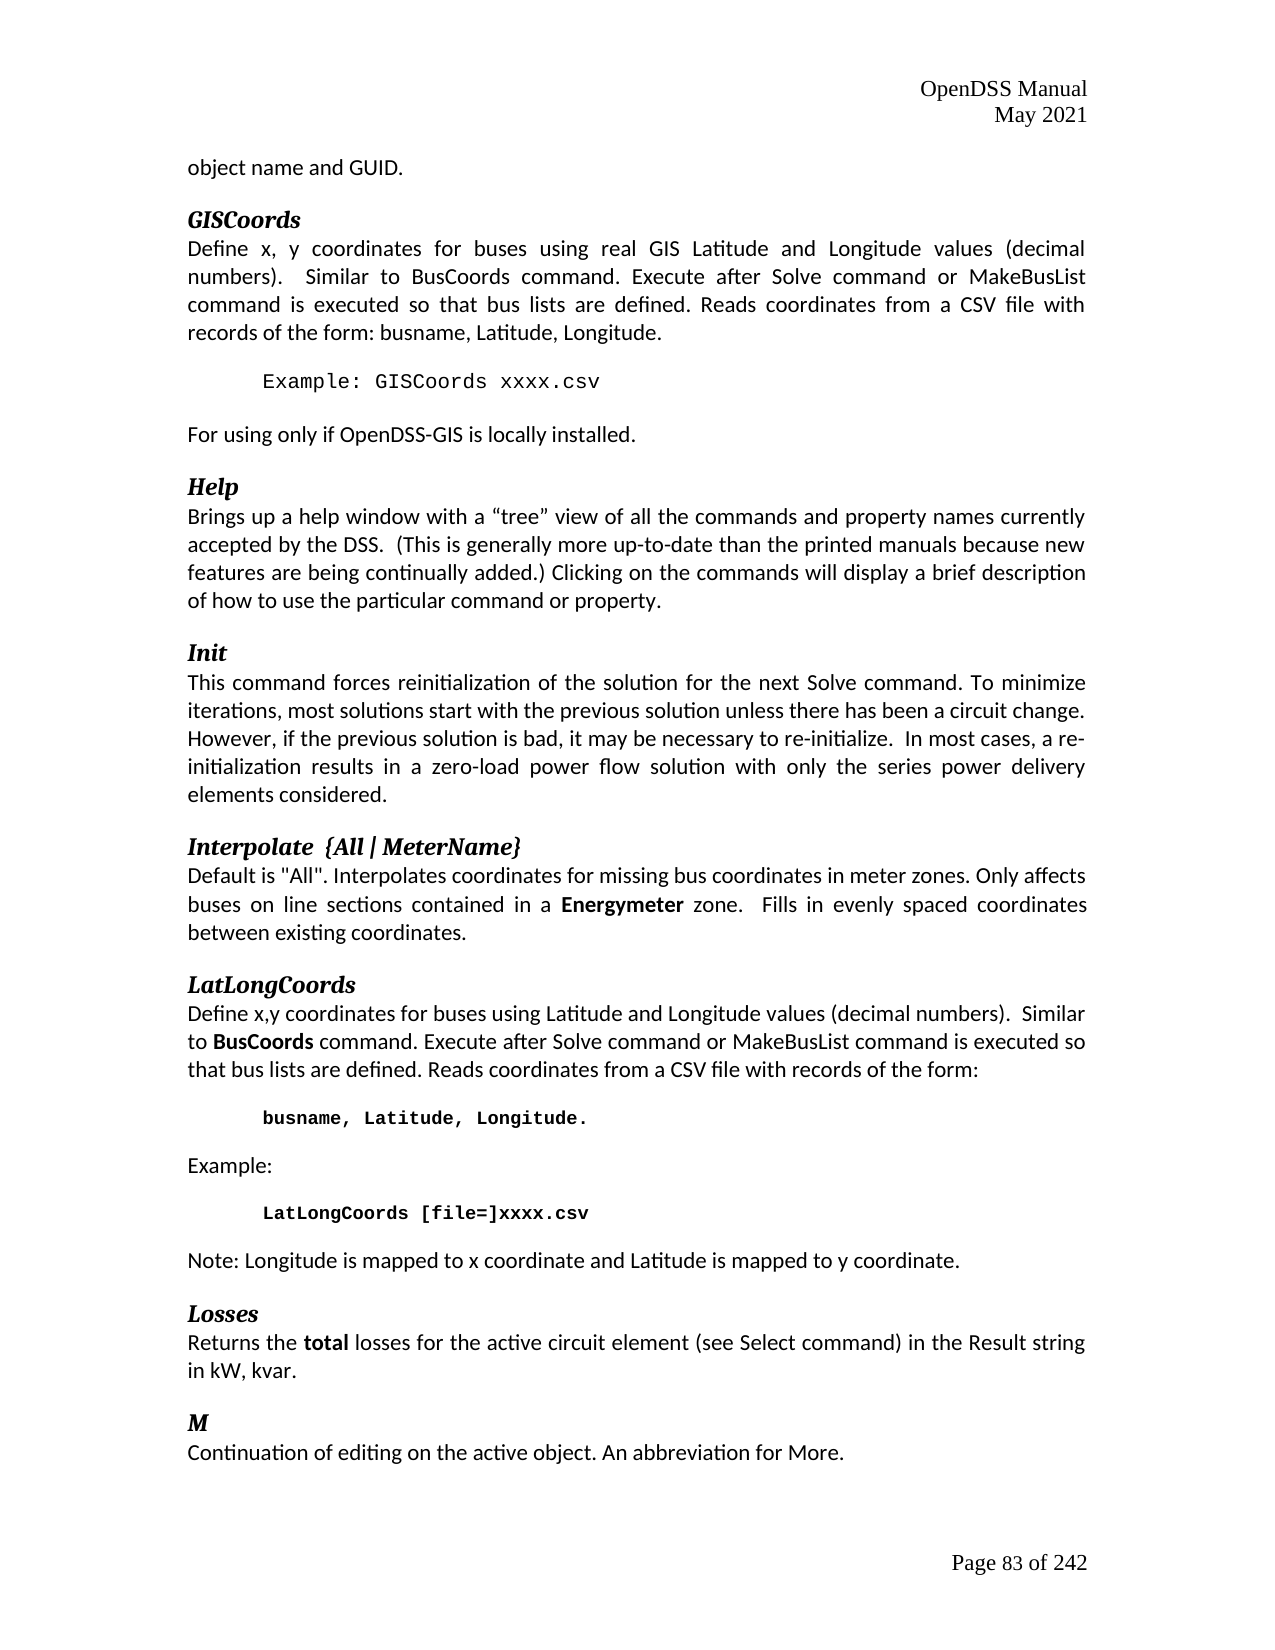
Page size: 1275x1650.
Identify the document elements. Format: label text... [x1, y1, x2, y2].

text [187, 153, 1087, 181]
subtitle LatLongCoords [187, 971, 1087, 999]
text Returns the total losses for the active circuit element (see Select command) in the Result string in kW, kvar. [187, 1328, 1087, 1384]
text Example: GISCoords xxxx.csv [187, 372, 1087, 395]
text Note: Longitude is mapped to x coordinate and Latitude is mapped to y coordinate. [187, 1247, 1087, 1274]
text LatLongCoords [file=]xxxx.csv [262, 1204, 1087, 1247]
subtitle M [187, 1409, 1087, 1438]
text Brings up a help window with a “tree” view of all the commands and property names currently accepted by the DSS. (This is generally more up-to-date than the printed manuals because new features are being continually added.) Clicking on the commands will display a brief description of how to use the particular command or property. [187, 502, 1087, 614]
text For using only if OpenDSS-GIS is locally installed. [187, 420, 1087, 448]
text Default is "All". Interpolates coordinates for missing bus coordinates in meter zones. Only affects buses on line sections contained in a Energymeter zone. Fills in evenly spaced coordinates between existing coordinates. [187, 862, 1087, 946]
text Define x, y coordinates for buses using real GIS Latitude and Longitude values (decimal numbers). Similar to BusCoords command. Execute after Solve command or MakeBusList command is executed so that bus lists are defined. Reads coordinates from a CSV file with records of the form: busname, Latitude, Longitude. [187, 234, 1087, 347]
text Example: [187, 1151, 1087, 1179]
subtitle Losses [187, 1299, 1087, 1328]
subtitle Init [187, 639, 1087, 668]
subtitle Interpolate {All | MeterName} [187, 833, 1087, 862]
text busname, Latitude, Longitude. [262, 1108, 1087, 1130]
subtitle GISCoords [187, 206, 1087, 234]
text Define x,y coordinates for buses using Latitude and Longitude values (decimal numbers). Similar to BusCoords command. Execute after Solve command or MakeBusList command is executed so that bus lists are defined. Reads coordinates from a CSV file with records of the form: [187, 999, 1087, 1083]
text Continuation of editing on the active object. An abbreviation for More. [187, 1438, 1087, 1466]
text This command forces reinitialization of the solution for the next Solve command. To minimize iterations, most solutions start with the previous solution unless there has been a circuit change. However, if the previous solution is bad, it may be necessary to re-initialize. In most cases, a re-initialization results in a zero-load power flow solution with only the series power delivery elements considered. [187, 668, 1087, 808]
subtitle Help [187, 473, 1087, 502]
